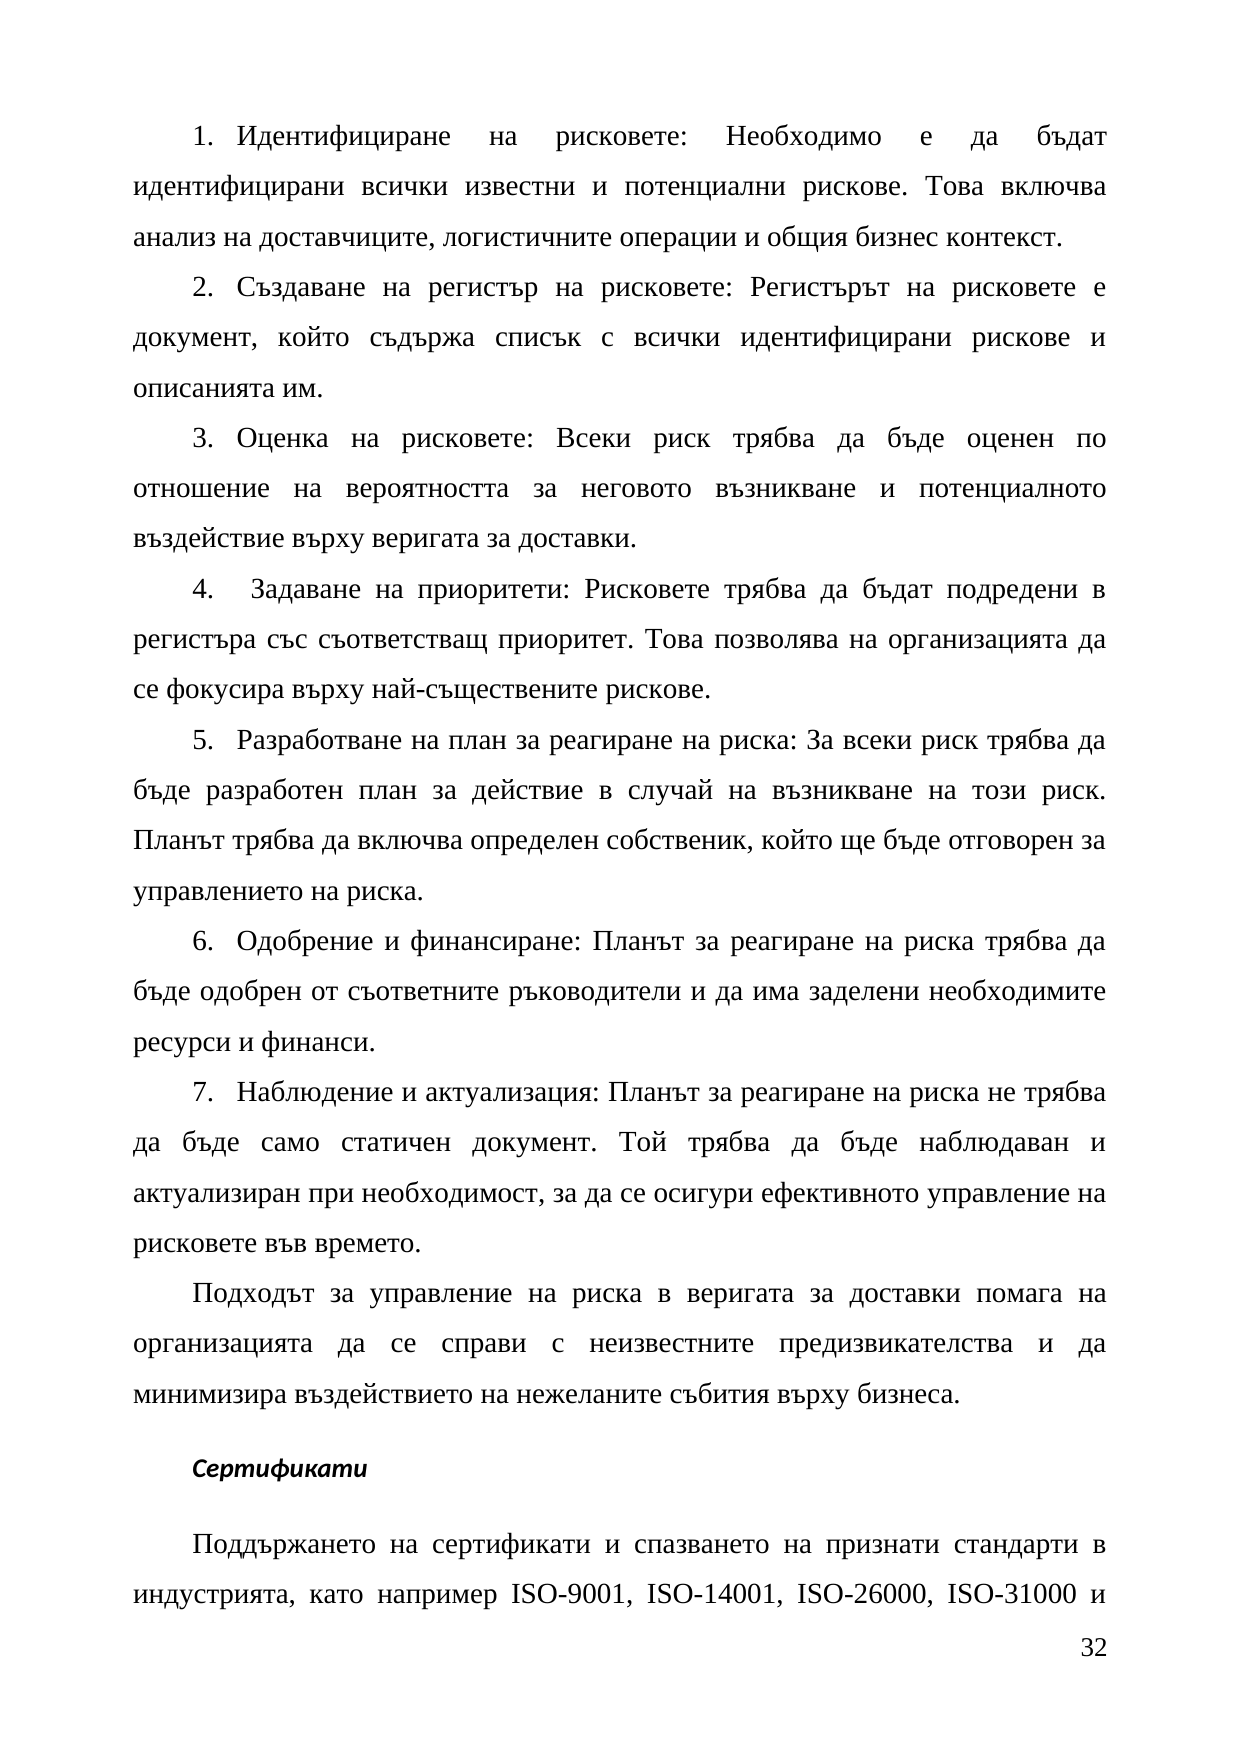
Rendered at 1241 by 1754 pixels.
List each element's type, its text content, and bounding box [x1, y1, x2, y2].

list Наблюдение и актуализация: Планът за реагиране на риска не трябва да бъде само статичен документ. Той трябва да бъде наблюдаван и актуализиран при необходимост, за да се осигури ефективното управление на рисковете във времето. [133, 1074, 1107, 1258]
subtitle Сертификати [133, 1451, 1107, 1484]
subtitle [133, 1526, 1107, 1609]
list Задаване на приоритети: Рисковете трябва да бъдат подредени в регистъра със съответстващ приоритет. Това позволява на организацията да се фокусира върху най-съществените рискове. [133, 571, 1107, 705]
list Разработване на план за реагиране на риска: За всеки риск трябва да бъде разработен план за действие в случай на възникване на този риск. Планът трябва да включва определен собственик, който ще бъде отговорен за управлението на риска. [133, 722, 1107, 906]
list Създаване на регистър на рисковете: Регистърът на рисковете е документ, който съдържа списък с всички идентифицирани рискове и описанията им. [133, 269, 1107, 403]
text Подходът за управление на риска в веригата за доставки помага на организацията да се справи с неизвестните предизвикателства и да минимизира въздействието на нежеланите събития върху бизнеса. [133, 1275, 1107, 1409]
list Оценка на рисковете: Всеки риск трябва да бъде оценен по отношение на вероятността за неговото възникване и потенциалното въздействие върху веригата за доставки. [133, 420, 1107, 554]
list Идентифициране на рисковете: Необходимо е да бъдат идентифицирани всички известни и потенциални рискове. Това включва анализ на доставчиците, логистичните операции и общия бизнес контекст. [133, 118, 1107, 252]
list Одобрение и финансиране: Планът за реагиране на риска трябва да бъде одобрен от съответните ръководители и да има заделени необходимите ресурси и финанси. [133, 923, 1107, 1057]
